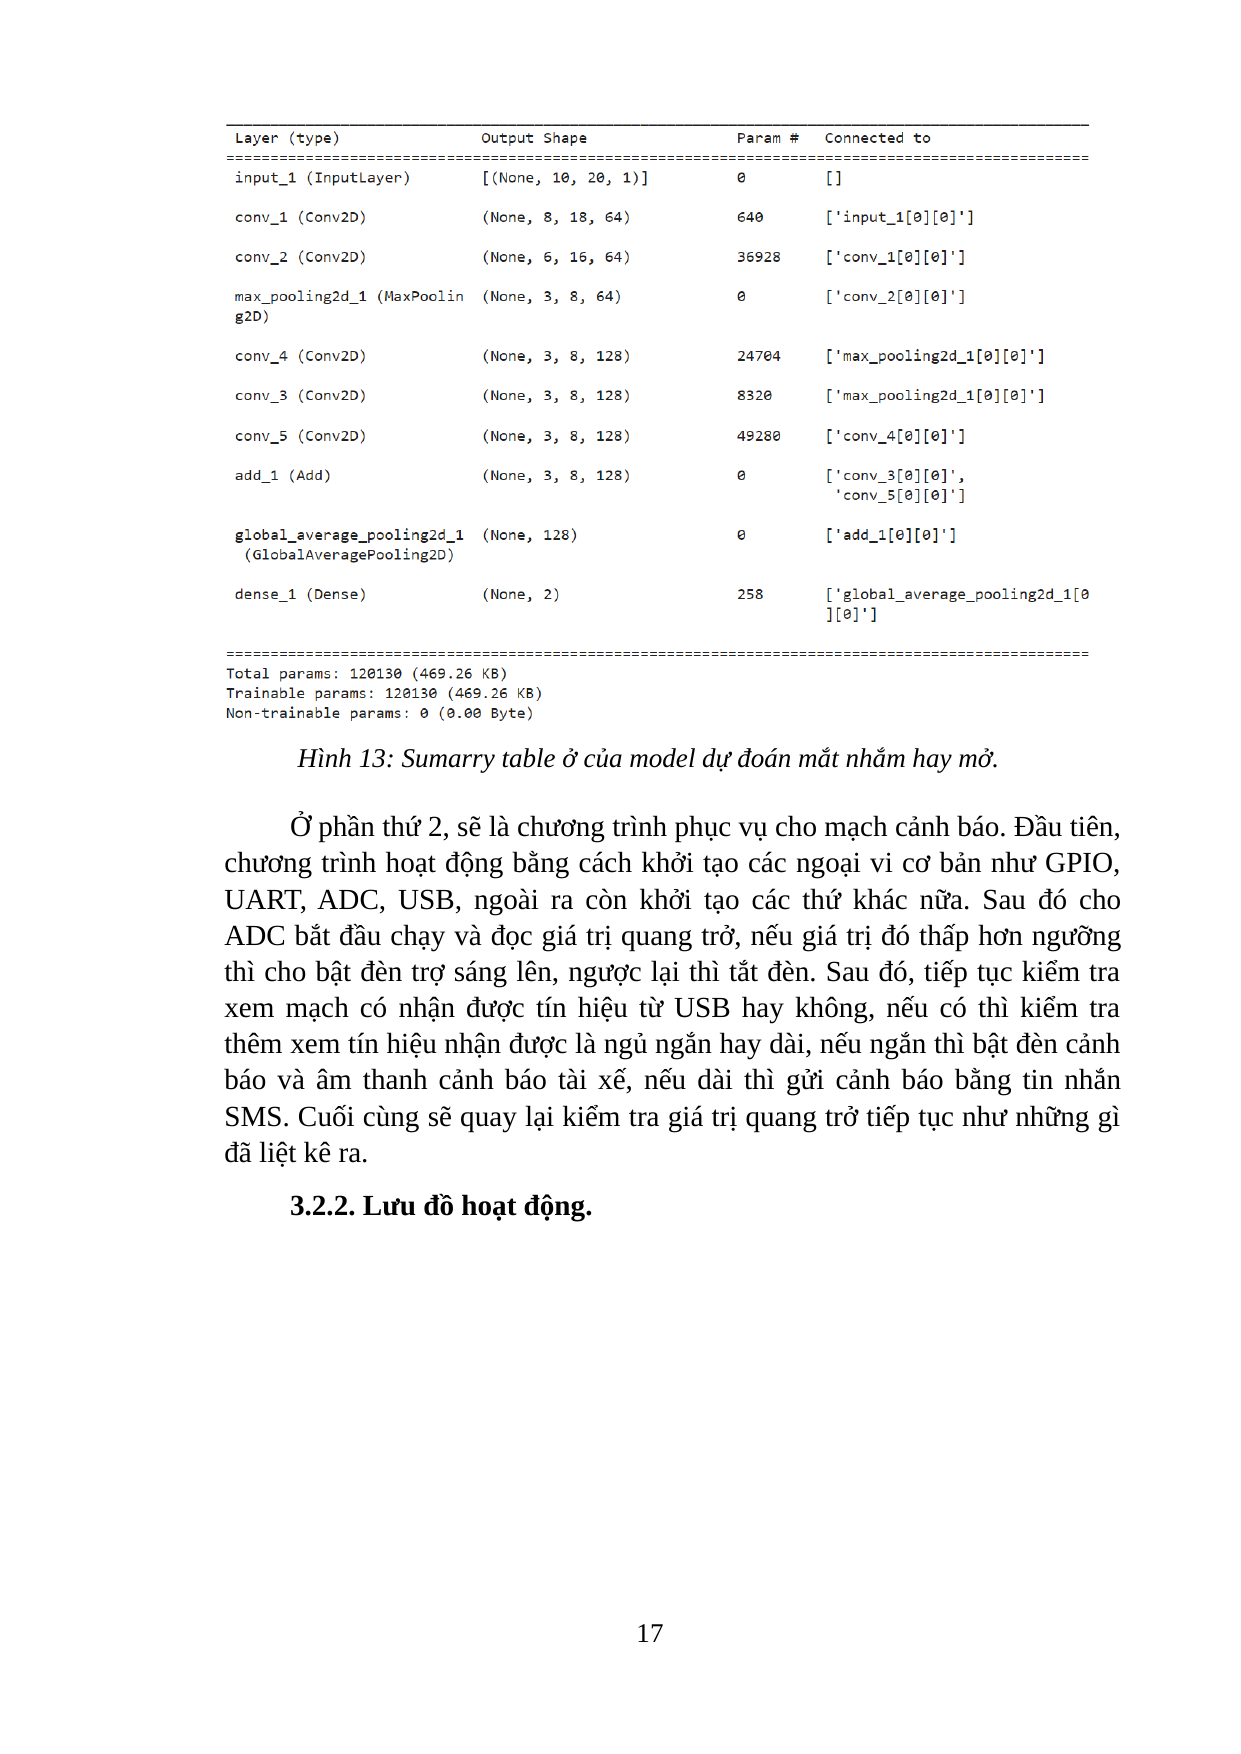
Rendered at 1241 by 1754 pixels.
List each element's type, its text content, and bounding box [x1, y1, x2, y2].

text Ở phần thứ 2, sẽ là chương trình phục vụ cho mạch cảnh báo. Đầu tiên, chương trình hoạt động bằng cách khởi tạo các ngoại vi cơ bản như GPIO, UART, ADC, USB, ngoài ra còn khởi tạo các thứ khác nữa. Sau đó cho ADC bắt đầu chạy và đọc giá trị quang trở, nếu giá trị đó thấp hơn ngưỡng thì cho bật đèn trợ sáng lên, ngược lại thì tắt đèn. Sau đó, tiếp tục kiểm tra xem mạch có nhận được tín hiệu từ USB hay không, nếu có thì kiểm tra thêm xem tín hiệu nhận được là ngủ ngắn hay dài, nếu ngắn thì bật đèn cảnh báo và âm thanh cảnh báo tài xế, nếu dài thì gửi cảnh báo bằng tin nhắn SMS. Cuối cùng sẽ quay lại kiểm tra giá trị quang trở tiếp tục như những gì đã liệt kê ra. [224, 809, 1122, 1168]
list Lưu đồ hoạt động. [290, 1188, 1122, 1221]
picture [210, 118, 1108, 723]
text Hình 13: Sumarry table ở của model dự đoán mắt nhắm hay mở. [177, 742, 1122, 773]
